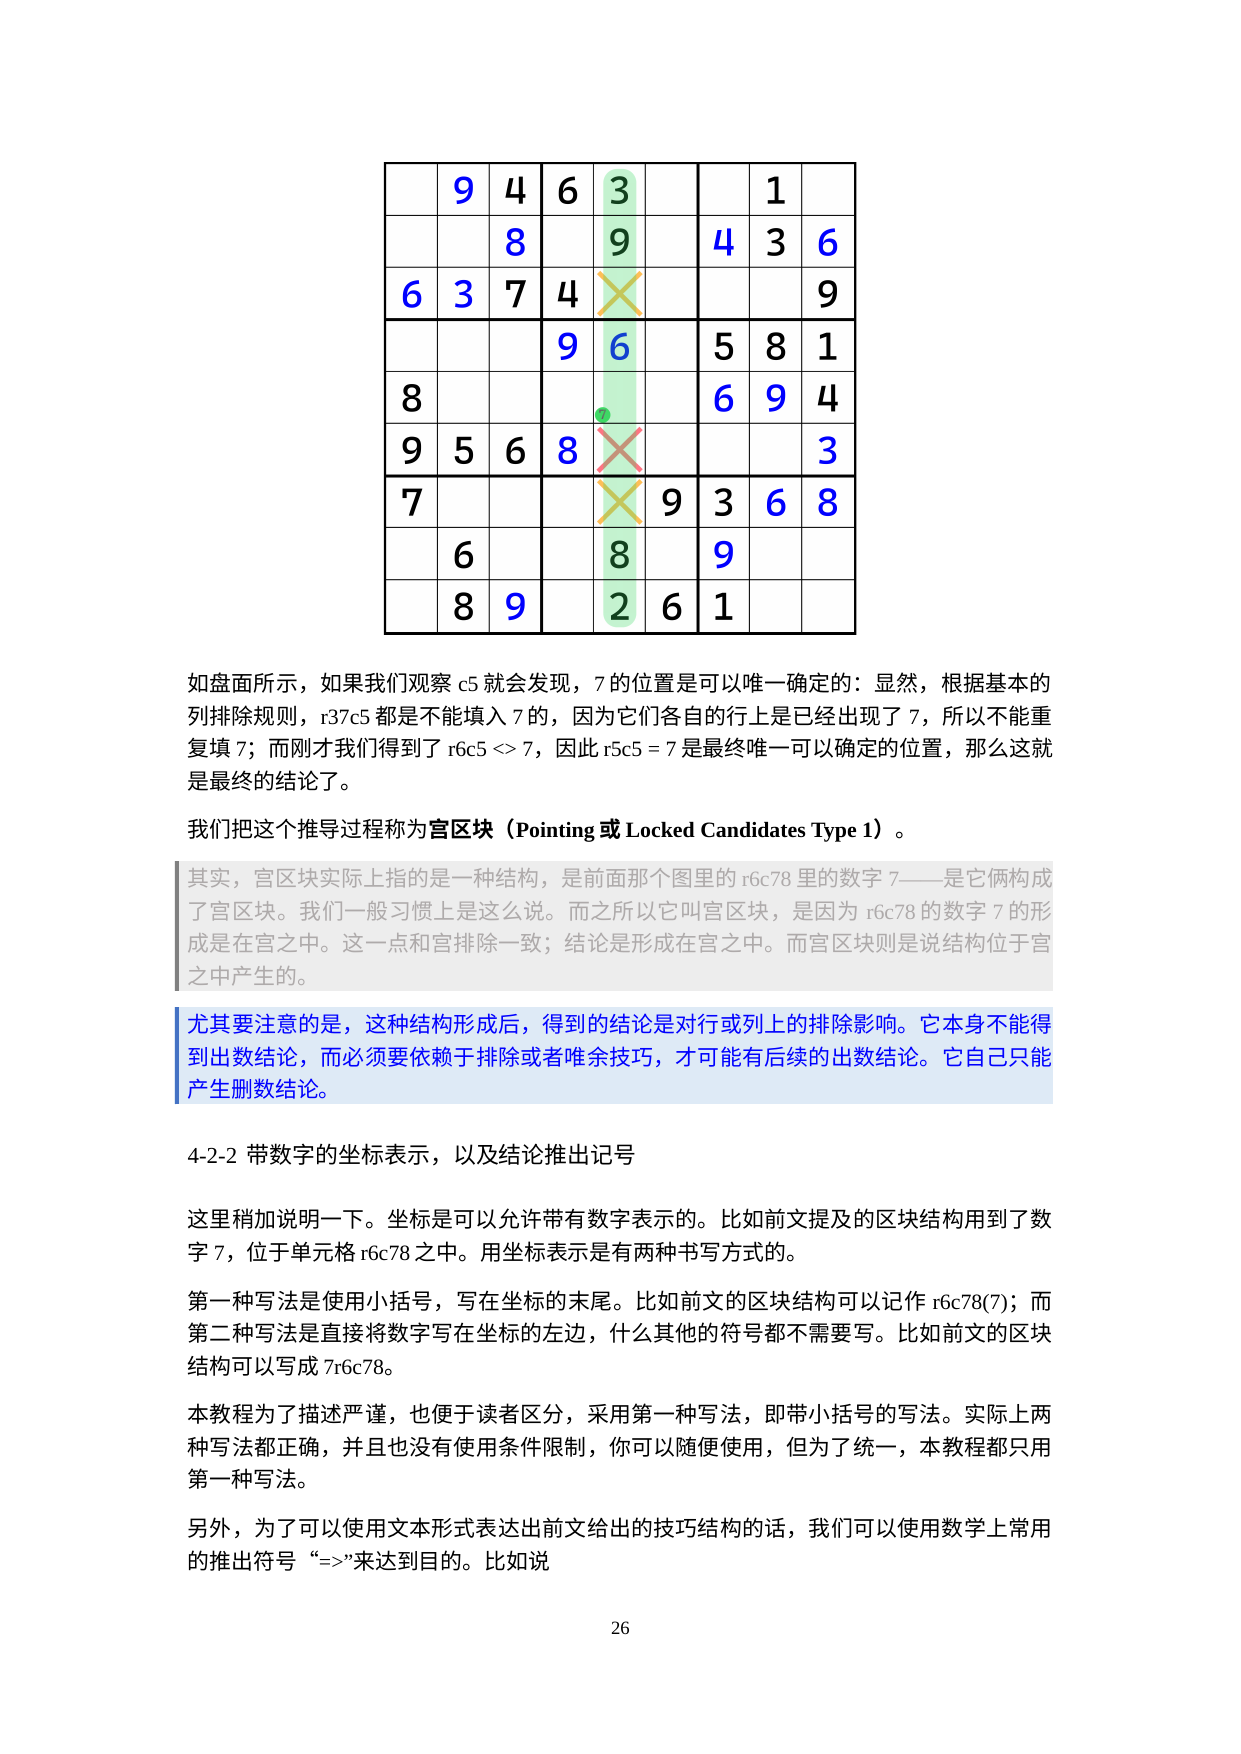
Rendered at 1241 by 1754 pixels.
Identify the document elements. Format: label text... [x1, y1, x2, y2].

picture [383, 162, 857, 635]
text 尤其要注意的是，这种结构形成后，得到的结论是对行或列上的排除影响。它本身不能得到出数结论，而必须要依赖于排除或者唯余技巧，才可能有后续的出数结论。它自己只能产生删数结论。 [179, 1007, 1053, 1104]
text 这里稍加说明一下。坐标是可以允许带有数字表示的。比如前文提及的区块结构用到了数字7，位于单元格r6c78之中。用坐标表示是有两种书写方式的。 [187, 1202, 1053, 1267]
text 第一种写法是使用小括号，写在坐标的末尾。比如前文的区块结构可以记作r6c78(7)；而第二种写法是直接将数字写在坐标的左边，什么其他的符号都不需要写。比如前文的区块结构可以写成7r6c78。 [187, 1283, 1053, 1381]
subtitle 带数字的坐标表示，以及结论推出记号 [187, 1121, 1053, 1186]
text 如盘面所示，如果我们观察c5就会发现，7的位置是可以唯一确定的：显然，根据基本的列排除规则，r37c5都是不能填入7的，因为它们各自的行上是已经出现了7，所以不能重复填7；而刚才我们得到了r6c5 <> 7，因此r5c5 = 7是最终唯一可以确定的位置，那么这就是最终的结论了。 [187, 666, 1053, 796]
text 我们把这个推导过程称为宫区块（Pointing或Locked Candidates Type 1）。 [187, 812, 1053, 844]
text 其实，宫区块实际上指的是一种结构，是前面那个图里的r6c78里的数字7——是它俩构成了宫区块。我们一般习惯上是这么说。而之所以它叫宫区块，是因为r6c78的数字7的形成是在宫之中。这一点和宫排除一致；结论是形成在宫之中。而宫区块则是说结构位于宫之中产生的。 [179, 861, 1053, 991]
text 本教程为了描述严谨，也便于读者区分，采用第一种写法，即带小括号的写法。实际上两种写法都正确，并且也没有使用条件限制，你可以随便使用，但为了统一，本教程都只用第一种写法。 [187, 1397, 1053, 1494]
text 另外，为了可以使用文本形式表达出前文给出的技巧结构的话，我们可以使用数学上常用的推出符号“=>”来达到目的。比如说 [187, 1511, 1053, 1576]
